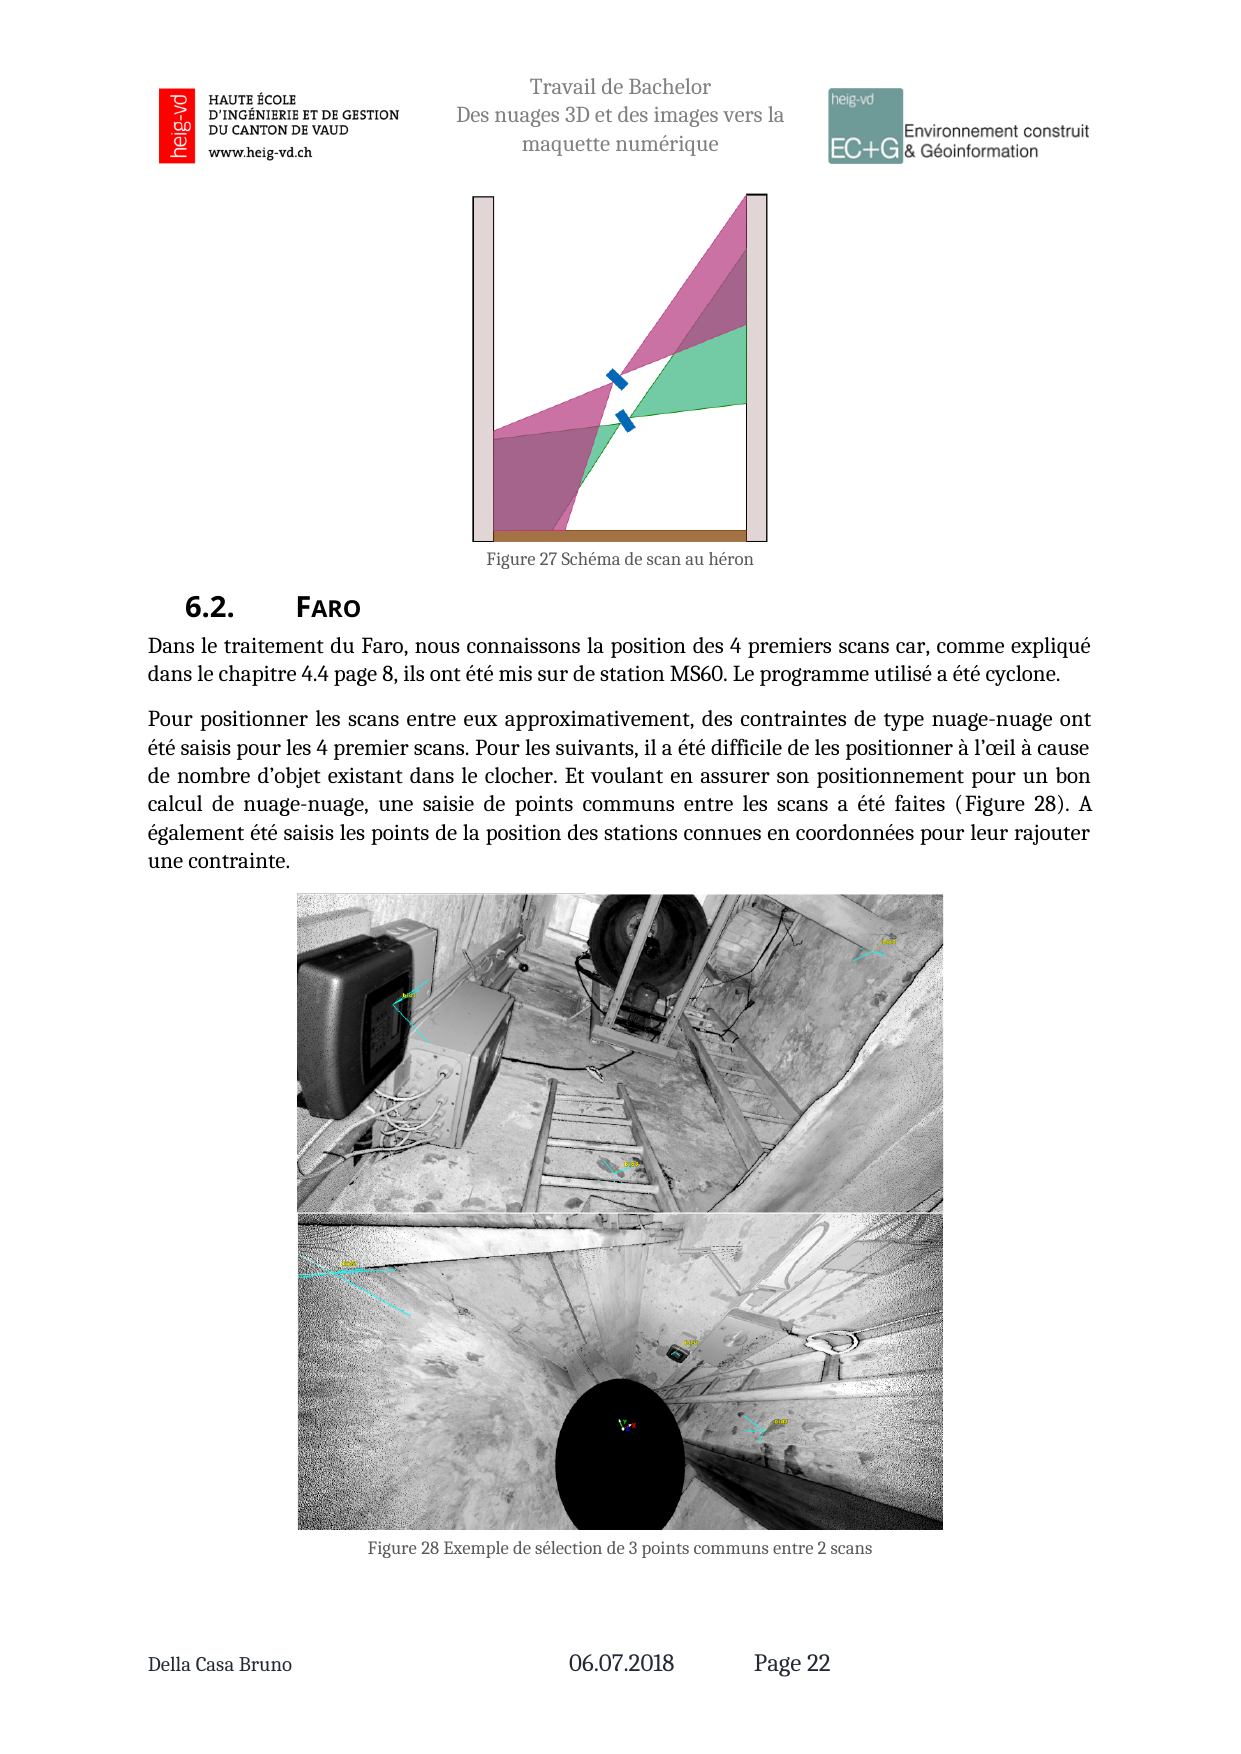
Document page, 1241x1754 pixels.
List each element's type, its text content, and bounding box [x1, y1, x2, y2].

text Figure 27 Schéma de scan au héron [148, 548, 1093, 570]
picture [296, 893, 944, 1531]
picture [827, 87, 1093, 165]
text Pour positionner les scans entre eux approximativement, des contraintes de type nuage-nuage ont été saisis pour les 4 premier scans. Pour les suivants, il a été difficile de les positionner à l’œil à cause de nombre d’objet existant dans le clocher. Et voulant en assurer son positionnement pour un bon calcul de nuage-nuage, une saisie de points communs entre les scans a été faites (Figure 28). A également été saisis les points de la position des stations connues en coordonnées pour leur rajouter une contrainte. [148, 706, 1093, 874]
picture [147, 87, 410, 165]
subtitle Faro [185, 586, 1093, 626]
text Dans le traitement du Faro, nous connaissons la position des 4 premiers scans car, comme expliqué dans le chapitre 4.4 page 9, ils ont été mis sur de station MS60. Le programme utilisé a été cyclone. [148, 632, 1093, 687]
picture [472, 193, 768, 542]
text Figure 28 Exemple de sélection de 3 points communs entre 2 scans [148, 1537, 1093, 1559]
